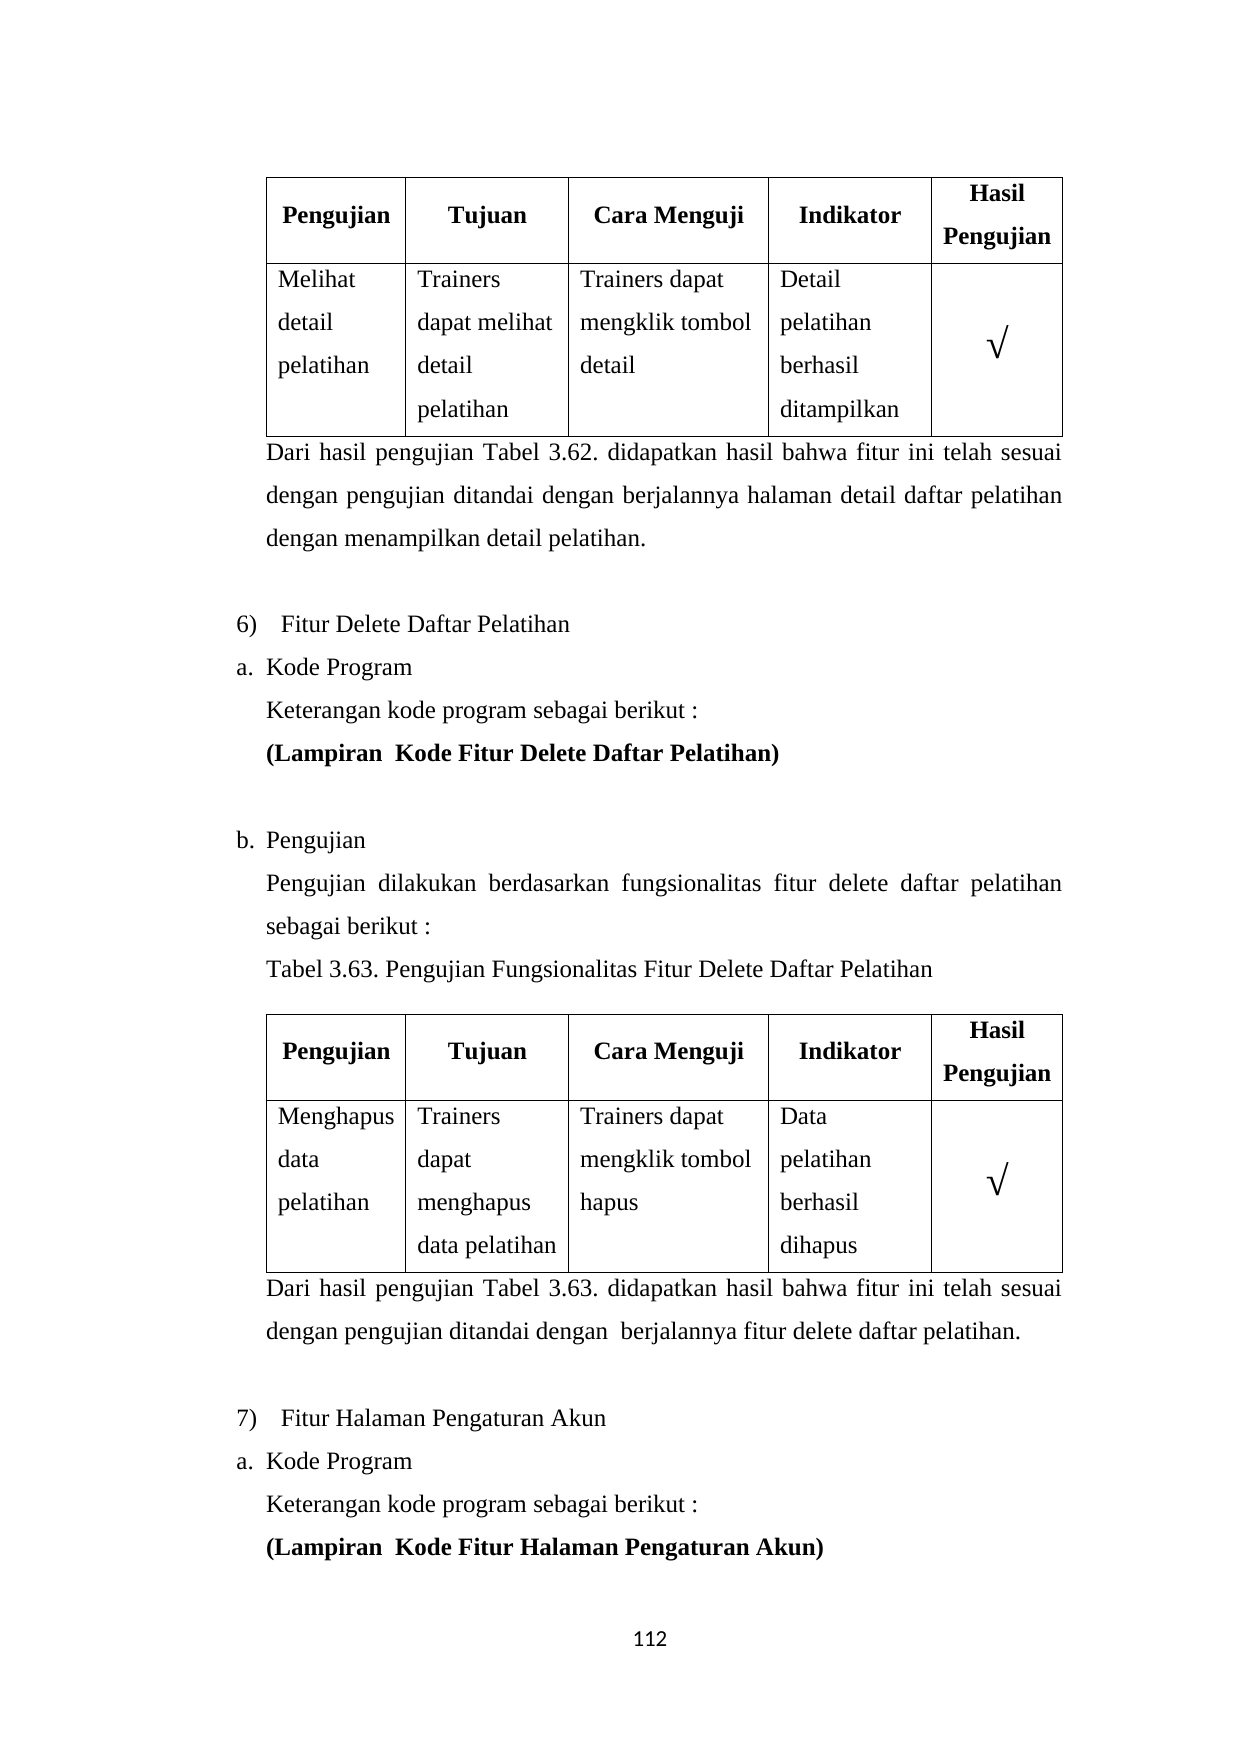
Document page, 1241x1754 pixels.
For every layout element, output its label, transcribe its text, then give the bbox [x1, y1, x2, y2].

list Fitur Halaman Pengaturan Akun [236, 1403, 1063, 1431]
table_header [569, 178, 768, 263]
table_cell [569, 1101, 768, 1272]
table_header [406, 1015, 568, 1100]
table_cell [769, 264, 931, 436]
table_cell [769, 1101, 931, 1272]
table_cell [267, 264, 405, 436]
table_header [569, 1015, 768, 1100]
list Pengujian [236, 825, 1063, 853]
list Fitur Delete Daftar Pelatihan [236, 609, 1063, 638]
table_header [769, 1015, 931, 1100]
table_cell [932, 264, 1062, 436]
list (Lampiran Kode Fitur Delete Daftar Pelatihan) [266, 738, 1063, 767]
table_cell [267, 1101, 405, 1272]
list Keterangan kode program sebagai berikut : [266, 1489, 1063, 1518]
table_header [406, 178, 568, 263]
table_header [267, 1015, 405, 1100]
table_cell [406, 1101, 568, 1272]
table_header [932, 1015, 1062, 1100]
list Dari hasil pengujian Tabel 3.62. didapatkan hasil bahwa fitur ini telah sesuai dengan pengujian ditandai dengan berjalannya halaman detail daftar pelatihan dengan menampilkan detail pelatihan. [266, 437, 1063, 552]
list Pengujian dilakukan berdasarkan fungsionalitas fitur delete daftar pelatihan sebagai berikut : [266, 868, 1063, 940]
list Tabel 3.63. Pengujian Fungsionalitas Fitur Delete Daftar Pelatihan [266, 954, 1063, 983]
list Kode Program [236, 1446, 1063, 1474]
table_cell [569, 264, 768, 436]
list Dari hasil pengujian Tabel 3.63. didapatkan hasil bahwa fitur ini telah sesuai dengan pengujian ditandai dengan berjalannya fitur delete daftar pelatihan. [266, 1273, 1063, 1345]
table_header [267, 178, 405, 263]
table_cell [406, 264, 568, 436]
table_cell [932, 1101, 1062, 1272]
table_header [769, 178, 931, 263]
list Kode Program [236, 652, 1063, 681]
list (Lampiran Kode Fitur Halaman Pengaturan Akun) [266, 1532, 1063, 1561]
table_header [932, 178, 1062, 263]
list Keterangan kode program sebagai berikut : [266, 695, 1063, 724]
